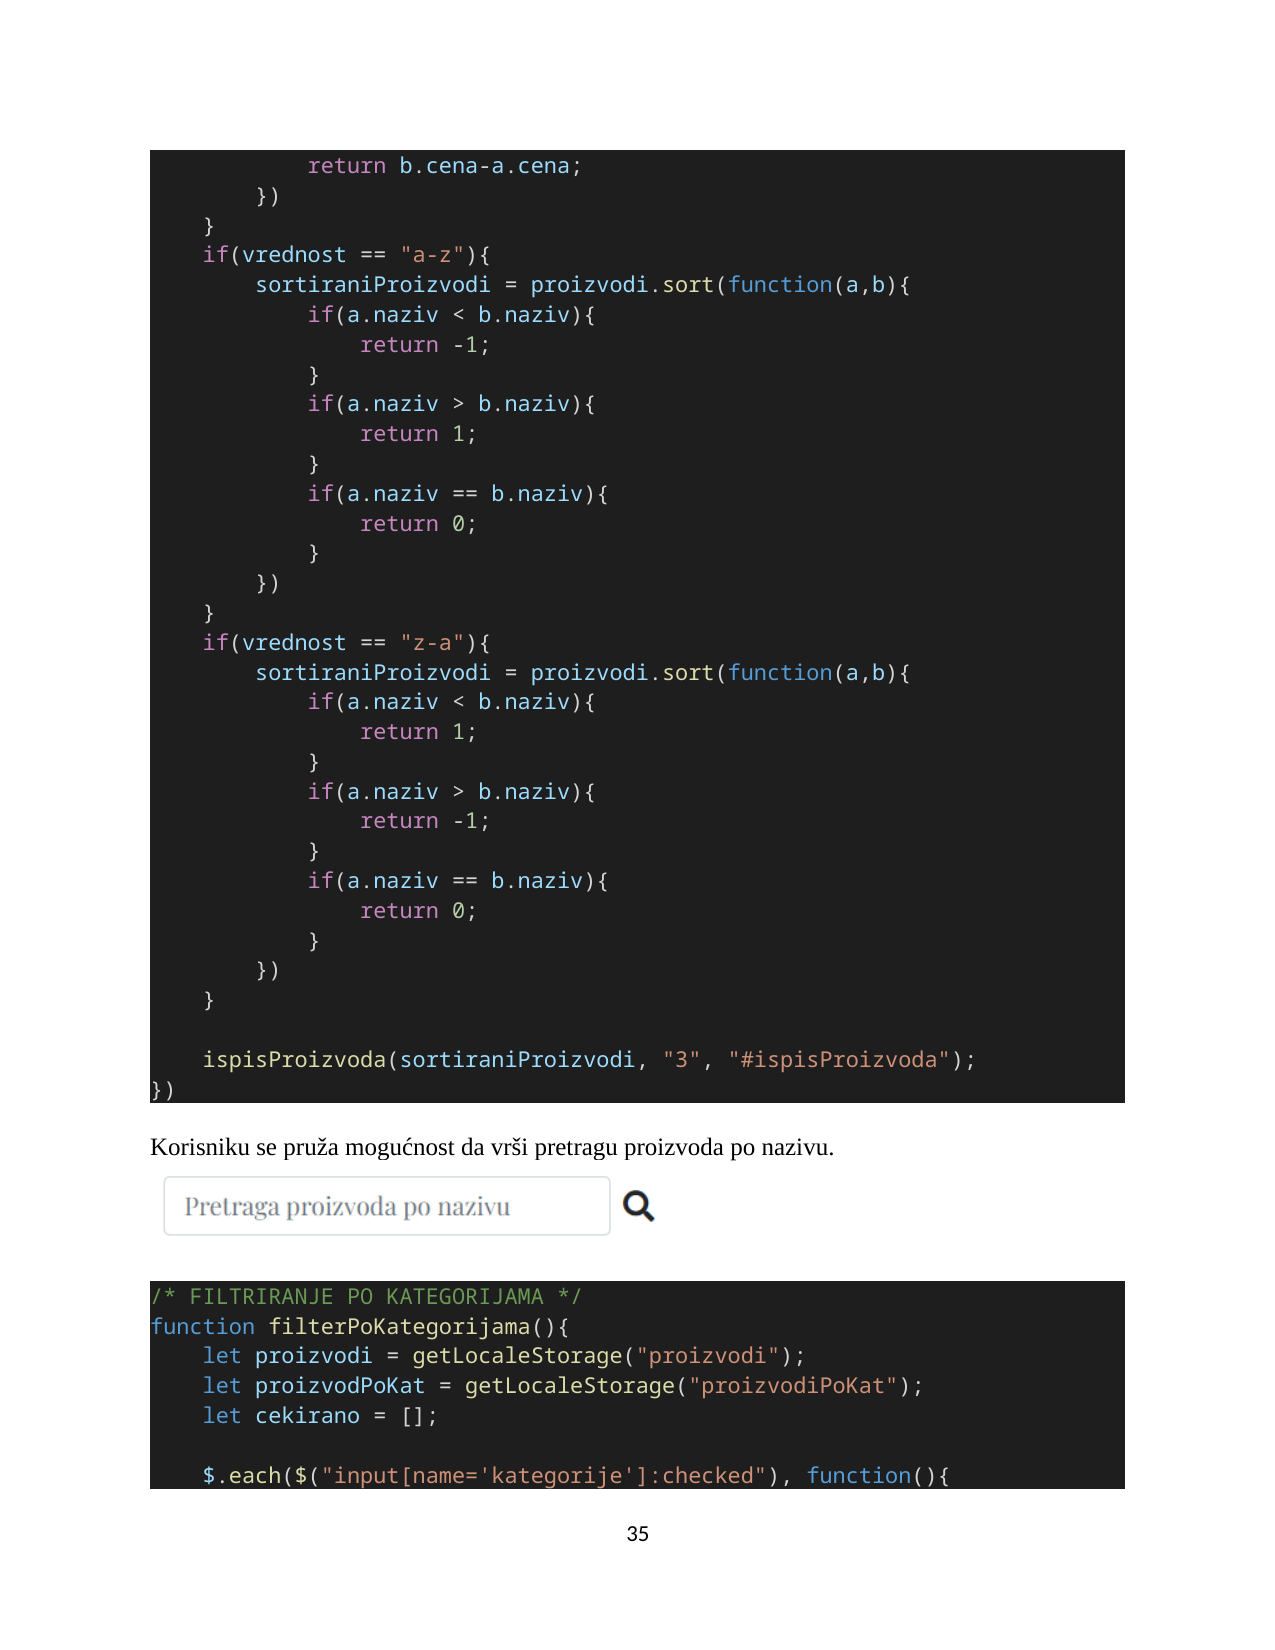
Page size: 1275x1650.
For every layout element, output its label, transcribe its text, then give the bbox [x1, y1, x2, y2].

text if(a.naziv == b.naziv){ [150, 478, 1125, 507]
text return 1; [150, 418, 1125, 448]
text } [150, 984, 1125, 1014]
text return -1; [150, 329, 1125, 358]
text } [150, 358, 1125, 388]
text }) [150, 180, 1125, 209]
text return -1; [150, 805, 1125, 835]
text return b.cena-a.cena; [150, 150, 1125, 180]
text if(vrednost == "a-z"){ [150, 239, 1125, 269]
text if(a.naziv < b.naziv){ [150, 686, 1125, 716]
text } [150, 537, 1125, 567]
text let cekirano = []; [150, 1400, 1125, 1430]
text ispisProizvoda(sortiraniProizvodi, "3", "#ispisProizvoda"); [150, 1044, 1125, 1073]
text } [150, 448, 1125, 478]
text if(a.naziv == b.naziv){ [150, 865, 1125, 895]
text if(vrednost == "z-a"){ [150, 627, 1125, 656]
text } [150, 746, 1125, 776]
text if(a.naziv > b.naziv){ [150, 776, 1125, 805]
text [150, 269, 1125, 299]
text function filterPoKategorijama(){ [150, 1311, 1125, 1340]
text sortiraniProizvodi = proizvodi.sort(function(a,b){ [150, 656, 1125, 686]
text $.each($("input[name='kategorije']:checked"), function(){ [150, 1459, 1125, 1489]
text } [150, 597, 1125, 627]
text }) [150, 954, 1125, 984]
text let proizvodPoKat = getLocaleStorage("proizvodiPoKat"); [150, 1370, 1125, 1400]
text }) [150, 1073, 1125, 1103]
text return 0; [150, 507, 1125, 537]
text } [150, 835, 1125, 865]
text } [150, 209, 1125, 239]
text /* FILTRIRANJE PO KATEGORIJAMA */ [150, 1281, 1125, 1311]
text return 1; [150, 716, 1125, 746]
text } [150, 924, 1125, 954]
text Korisniku se pruža mogućnost da vrši pretragu proizvoda po nazivu. [150, 1132, 1125, 1161]
text }) [150, 567, 1125, 597]
text if(a.naziv > b.naziv){ [150, 388, 1125, 418]
text return 0; [150, 895, 1125, 924]
picture [150, 1160, 672, 1252]
text let proizvodi = getLocaleStorage("proizvodi"); [150, 1340, 1125, 1370]
text if(a.naziv < b.naziv){ [150, 299, 1125, 329]
